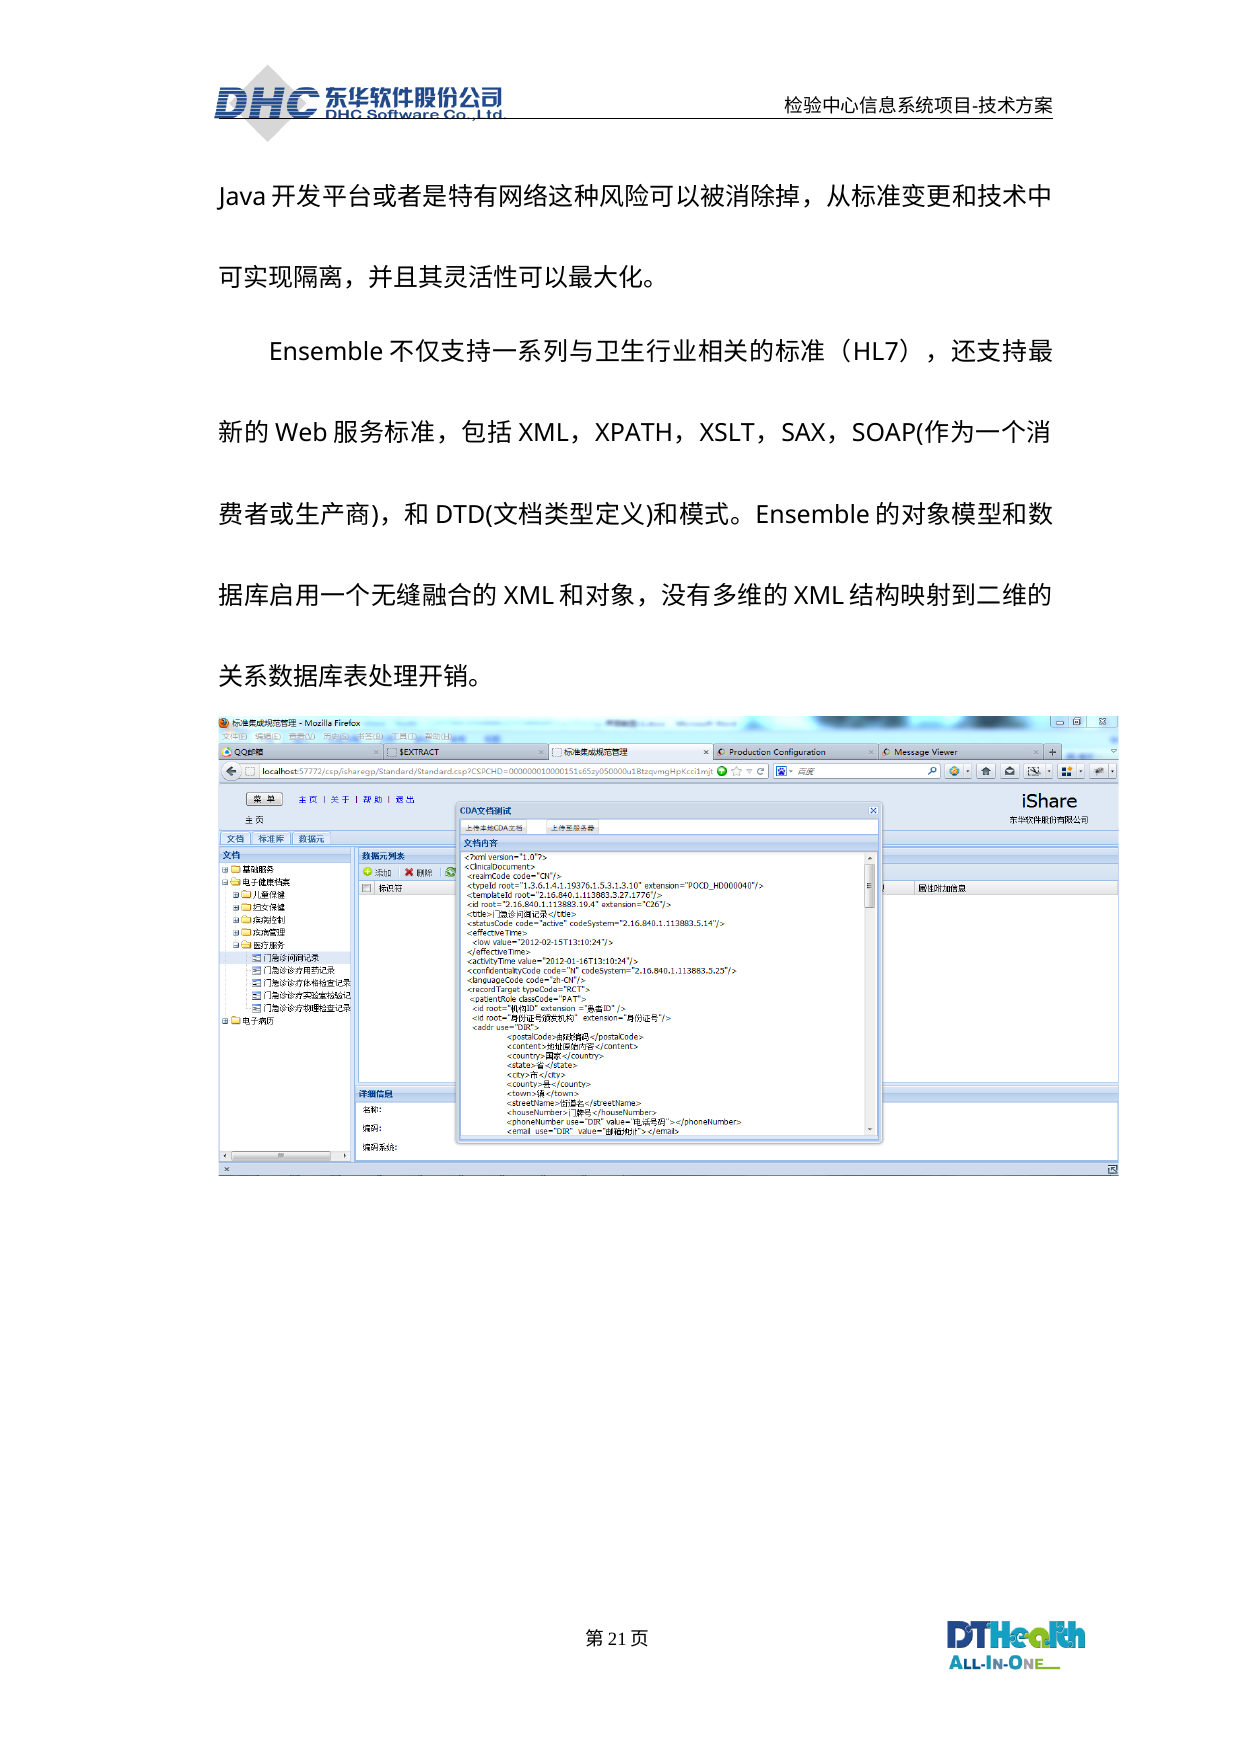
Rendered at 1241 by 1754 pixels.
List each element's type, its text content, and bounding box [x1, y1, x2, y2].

text Ensemble不仅支持一系列与卫生行业相关的标准（HL7），还支持最新的Web服务标准，包括XML，XPATH，XSLT，SAX，SOAP(作为一个消费者或生产商)，和DTD(文档类型定义)和模式。Ensemble的对象模型和数据库启用一个无缝融合的XML和对象，没有多维的XML结构映射到二维的关系数据库表处理开销。 [218, 317, 1053, 707]
picture [947, 1621, 1085, 1648]
picture [947, 1653, 1061, 1670]
picture [218, 716, 1119, 1176]
picture [214, 64, 506, 142]
